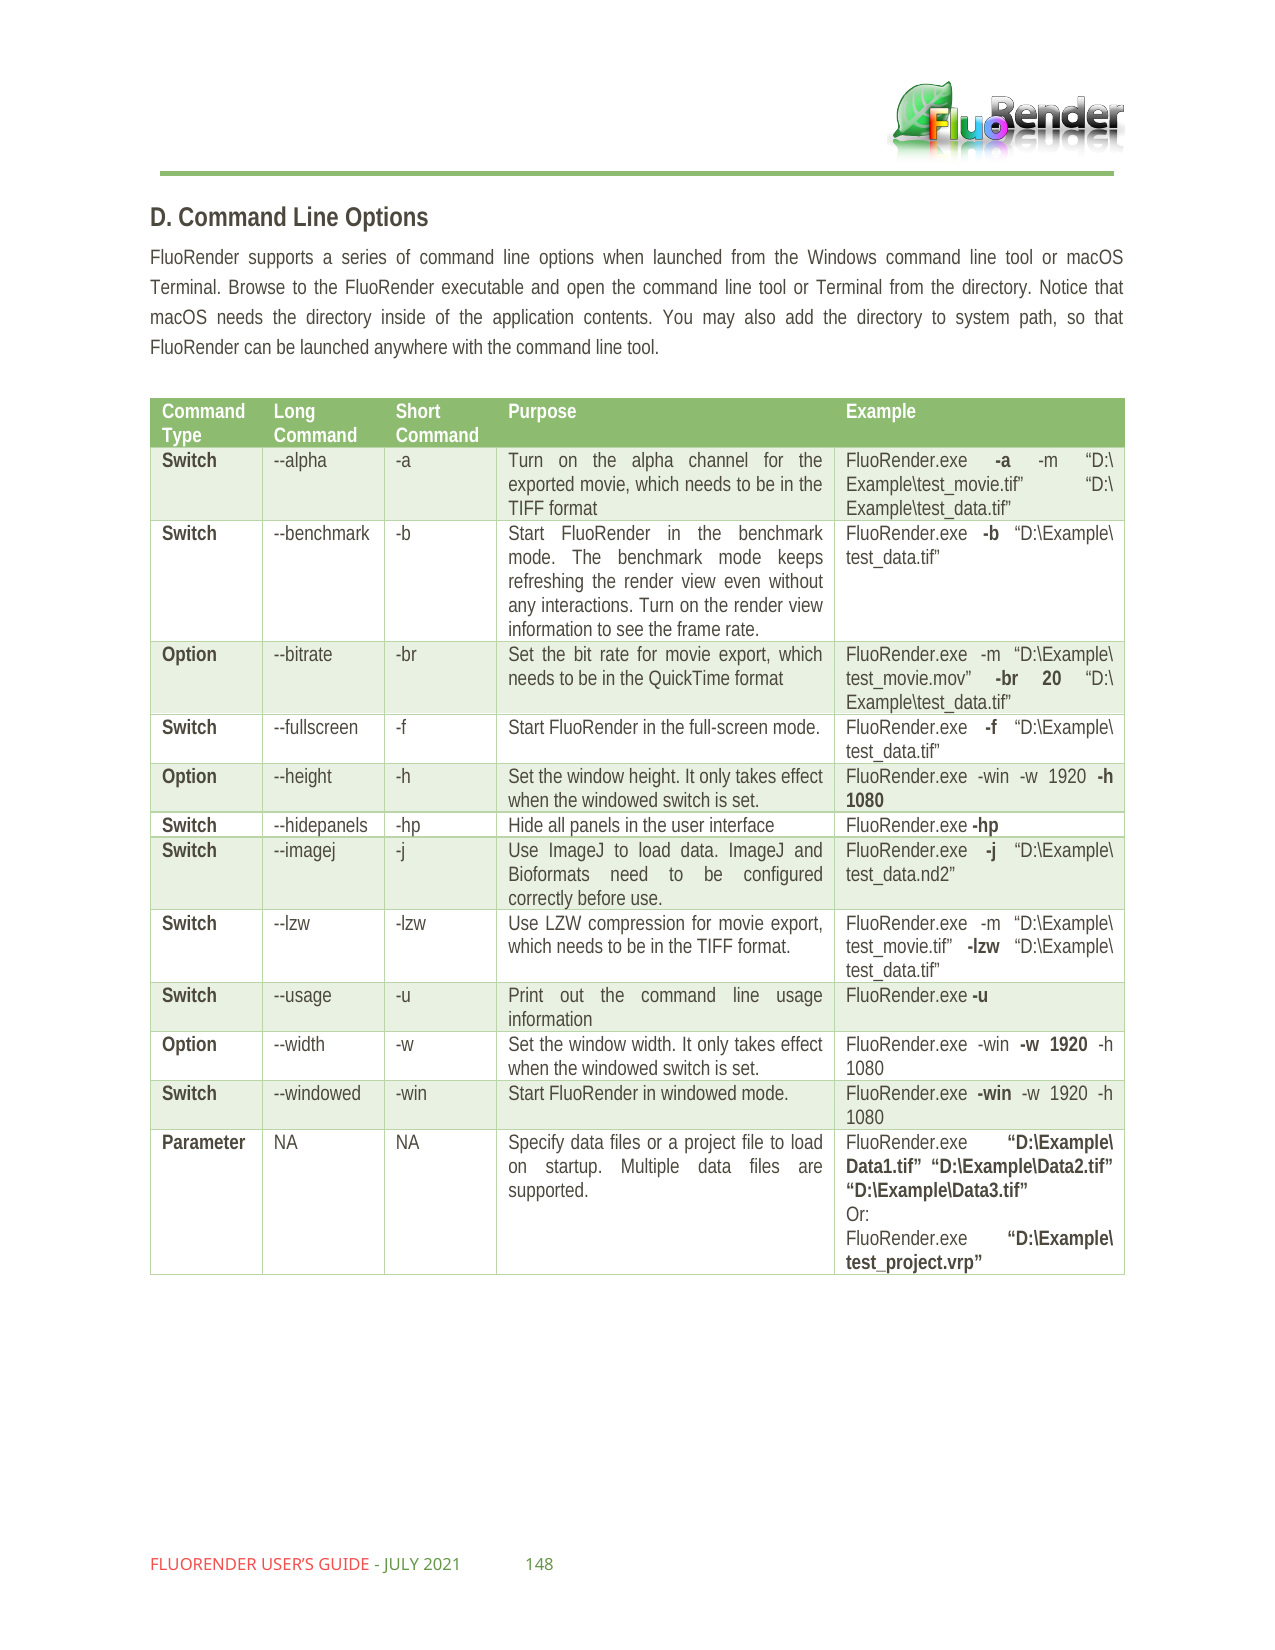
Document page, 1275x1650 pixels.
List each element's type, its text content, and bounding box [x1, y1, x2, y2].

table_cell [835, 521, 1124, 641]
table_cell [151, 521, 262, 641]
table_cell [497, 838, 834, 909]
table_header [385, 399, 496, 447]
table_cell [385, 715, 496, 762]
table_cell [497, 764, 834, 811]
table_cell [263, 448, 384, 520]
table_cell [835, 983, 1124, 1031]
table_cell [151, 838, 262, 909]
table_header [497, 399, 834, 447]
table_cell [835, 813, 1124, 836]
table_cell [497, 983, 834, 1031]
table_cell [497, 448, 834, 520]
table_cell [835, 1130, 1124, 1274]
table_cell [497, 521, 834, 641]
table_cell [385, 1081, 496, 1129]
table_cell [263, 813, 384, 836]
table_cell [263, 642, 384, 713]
subtitle D. Command Line Options [150, 201, 1125, 232]
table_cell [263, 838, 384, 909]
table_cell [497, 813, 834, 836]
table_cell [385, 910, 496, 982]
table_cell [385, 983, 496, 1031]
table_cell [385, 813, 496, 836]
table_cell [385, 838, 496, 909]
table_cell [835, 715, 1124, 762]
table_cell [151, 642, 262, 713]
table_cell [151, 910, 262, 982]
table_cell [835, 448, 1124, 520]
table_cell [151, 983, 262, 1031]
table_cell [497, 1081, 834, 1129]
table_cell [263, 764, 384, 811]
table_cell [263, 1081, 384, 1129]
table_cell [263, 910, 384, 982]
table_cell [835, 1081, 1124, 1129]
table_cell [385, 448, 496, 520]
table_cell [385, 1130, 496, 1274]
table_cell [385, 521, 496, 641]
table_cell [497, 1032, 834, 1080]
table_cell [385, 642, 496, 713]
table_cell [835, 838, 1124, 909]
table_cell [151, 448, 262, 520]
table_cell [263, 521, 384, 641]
text FluoRender supports a series of command line options when launched from the Windows command line tool or macOS Terminal. Browse to the FluoRender executable and open the command line tool or Terminal from the directory. Notice that macOS needs the directory inside of the application contents. You may also add the directory to system path, so that FluoRender can be launched anywhere with the command line tool. [150, 245, 1125, 359]
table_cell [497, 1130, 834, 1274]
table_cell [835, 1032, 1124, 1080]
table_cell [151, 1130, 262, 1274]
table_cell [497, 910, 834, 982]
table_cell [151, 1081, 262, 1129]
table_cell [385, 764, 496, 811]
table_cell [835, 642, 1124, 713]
picture [887, 75, 1125, 165]
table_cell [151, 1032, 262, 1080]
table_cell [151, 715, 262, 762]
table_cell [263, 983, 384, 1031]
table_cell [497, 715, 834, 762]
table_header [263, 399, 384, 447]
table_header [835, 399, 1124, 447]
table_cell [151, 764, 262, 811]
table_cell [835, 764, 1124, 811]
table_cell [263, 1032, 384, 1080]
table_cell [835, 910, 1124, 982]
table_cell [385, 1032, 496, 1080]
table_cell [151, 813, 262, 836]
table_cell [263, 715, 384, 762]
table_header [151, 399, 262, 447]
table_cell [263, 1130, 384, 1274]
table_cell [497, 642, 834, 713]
